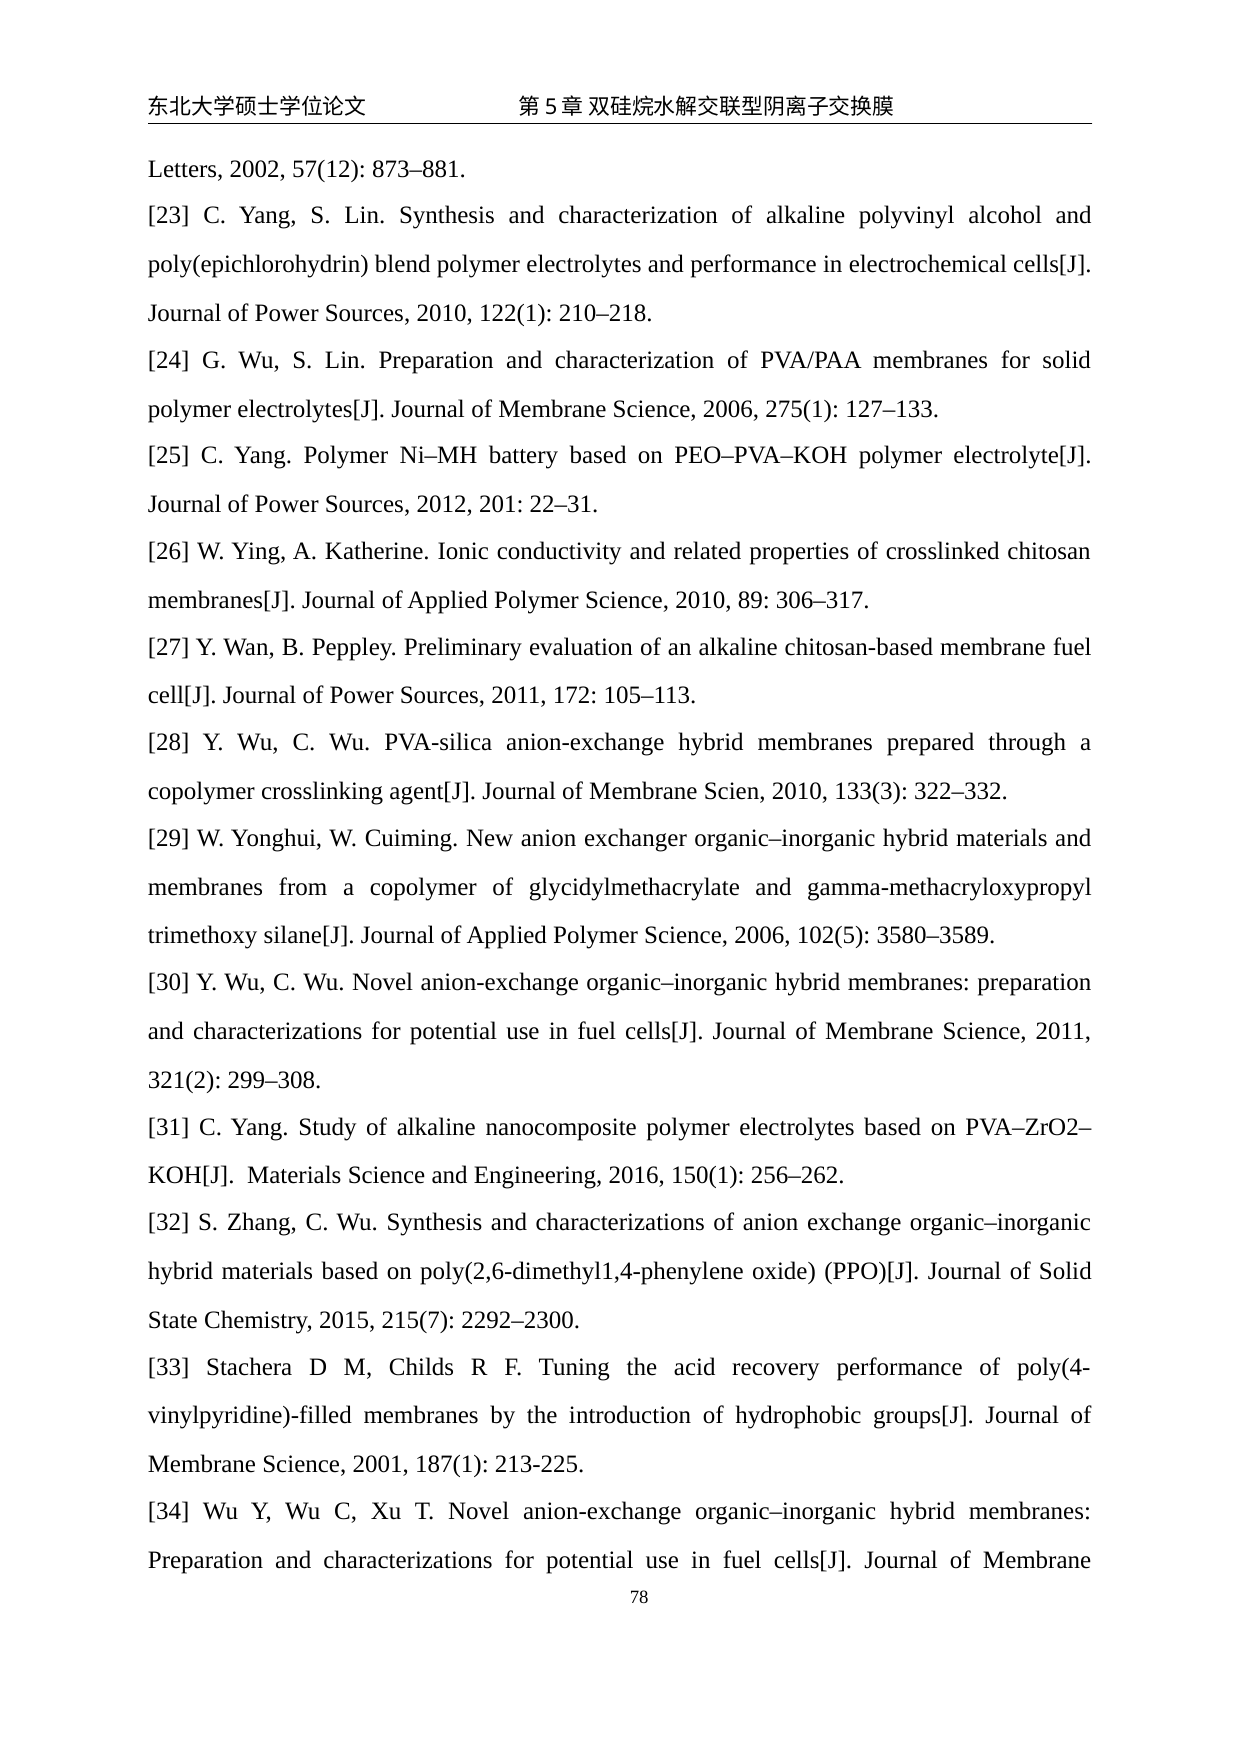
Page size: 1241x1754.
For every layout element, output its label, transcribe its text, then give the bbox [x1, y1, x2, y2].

text [33] Stachera D M, Childs R F. Tuning the acid recovery performance of poly(4-vinylpyridine)-filled membranes by the introduction of hydrophobic groups[J]. Journal of Membrane Science, 2001, 187(1): 213-225. [148, 1350, 1092, 1480]
text [29] W. Yonghui, W. Cuiming. New anion exchanger organic–inorganic hybrid materials and membranes from a copolymer of glycidylmethacrylate and gamma-methacryloxypropyl trimethoxy silane[J]. Journal of Applied Polymer Science, 2006, 102(5): 3580–3589. [148, 821, 1092, 951]
text [24] G. Wu, S. Lin. Preparation and characterization of PVA/PAA membranes for solid polymer electrolytes[J]. Journal of Membrane Science, 2006, 275(1): 127–133. [148, 343, 1092, 424]
text [32] S. Zhang, C. Wu. Synthesis and characterizations of anion exchange organic–inorganic hybrid materials based on poly(2,6-dimethyl1,4-phenylene oxide) (PPO)[J]. Journal of Solid State Chemistry, 2015, 215(7): 2292–2300. [148, 1206, 1092, 1336]
text [28] Y. Wu, C. Wu. PVA-silica anion-exchange hybrid membranes prepared through a copolymer crosslinking agent[J]. Journal of Membrane Scien, 2010, 133(3): 322–332. [148, 726, 1092, 807]
text [23] C. Yang, S. Lin. Synthesis and characterization of alkaline polyvinyl alcohol and poly(epichlorohydrin) blend polymer electrolytes and performance in electrochemical cells[J]. Journal of Power Sources, 2010, 122(1): 210–218. [148, 199, 1092, 329]
text [30] Y. Wu, C. Wu. Novel anion-exchange organic–inorganic hybrid membranes: preparation and characterizations for potential use in fuel cells[J]. Journal of Membrane Science, 2011, 321(2): 299–308. [148, 966, 1092, 1096]
text [31] C. Yang. Study of alkaline nanocomposite polymer electrolytes based on PVA–ZrO2–KOH[J]. Materials Science and Engineering, 2016, 150(1): 256–262. [148, 1110, 1092, 1191]
text [26] W. Ying, A. Katherine. Ionic conductivity and related properties of crosslinked chitosan membranes[J]. Journal of Applied Polymer Science, 2010, 89: 306–317. [148, 534, 1092, 616]
text [25] C. Yang. Polymer Ni–MH battery based on PEO–PVA–KOH polymer electrolyte[J]. Journal of Power Sources, 2012, 201: 22–31. [148, 439, 1092, 520]
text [148, 1494, 1092, 1576]
text [27] Y. Wan, B. Peppley. Preliminary evaluation of an alkaline chitosan-based membrane fuel cell[J]. Journal of Power Sources, 2011, 172: 105–113. [148, 630, 1092, 711]
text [148, 152, 1092, 184]
